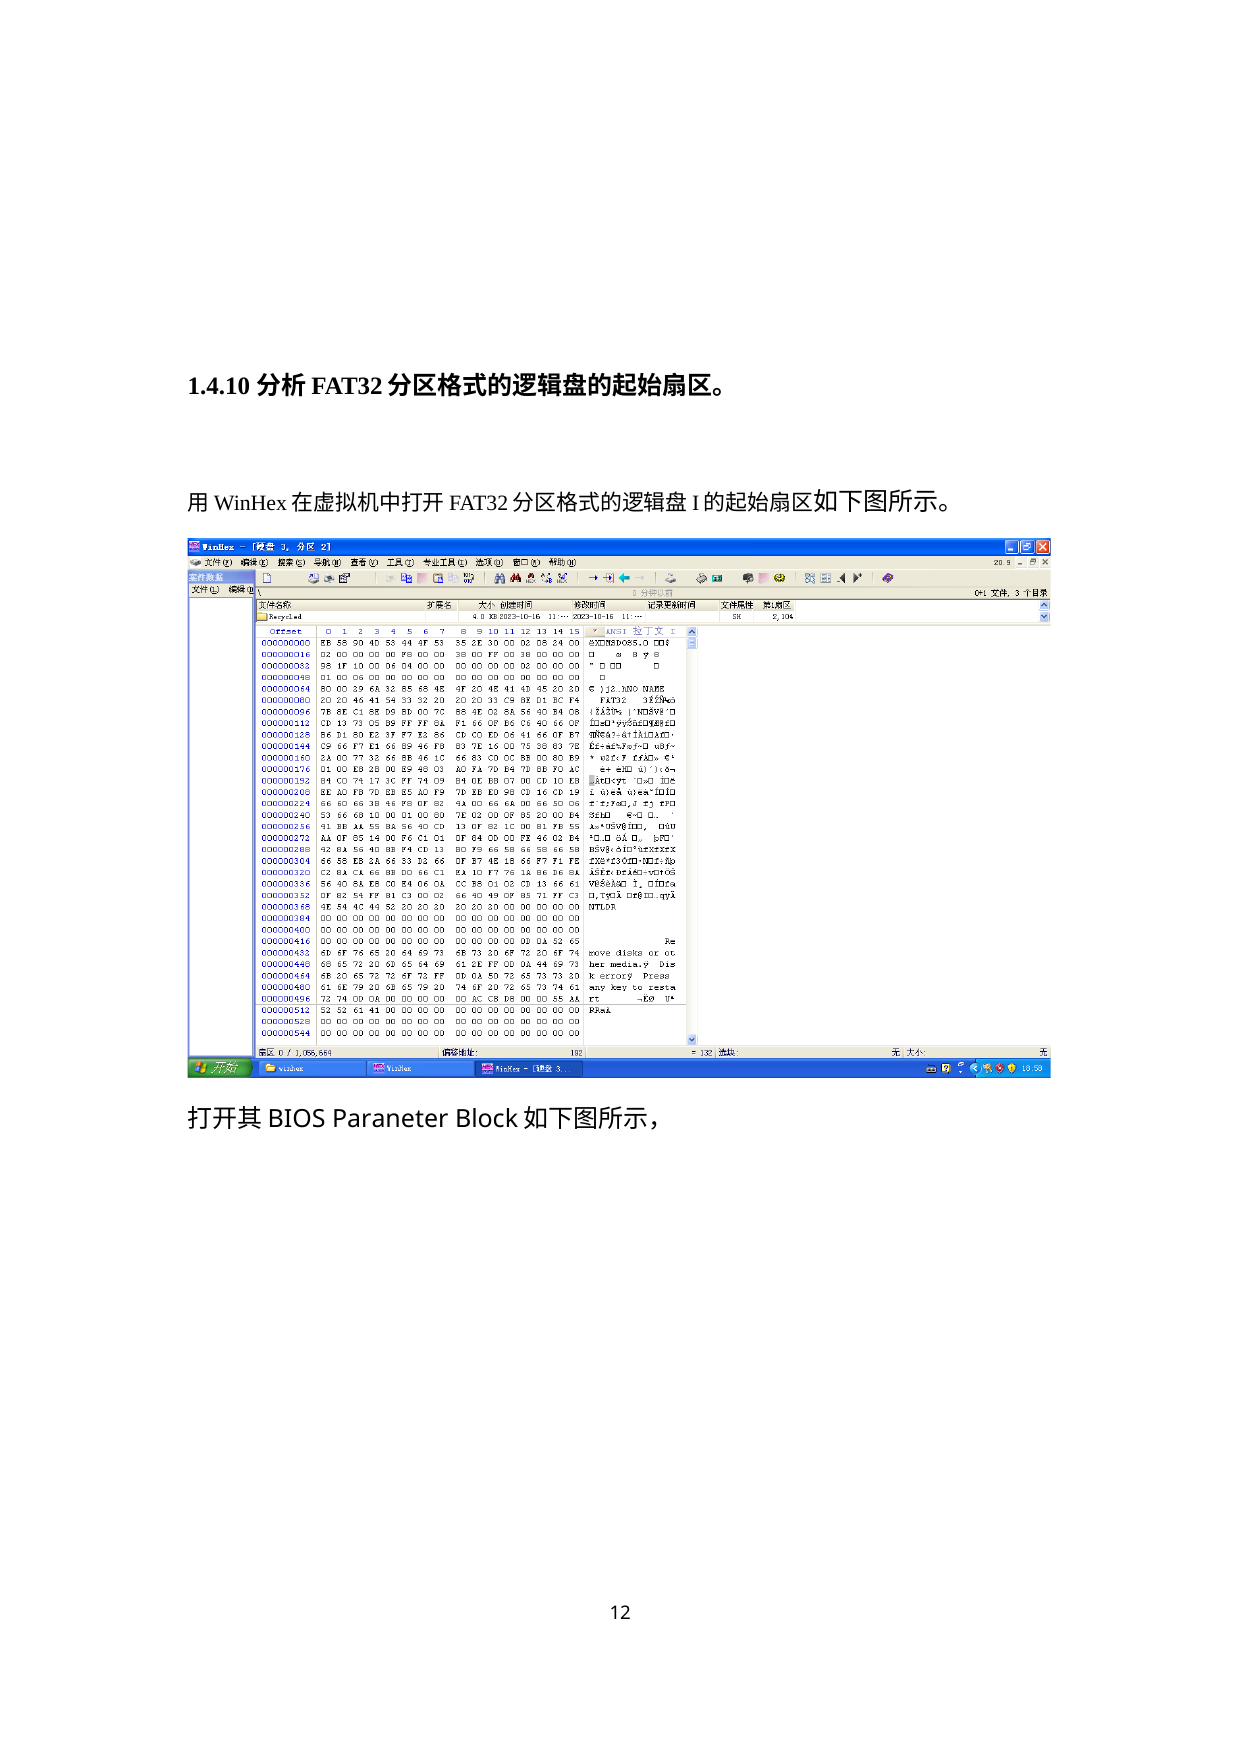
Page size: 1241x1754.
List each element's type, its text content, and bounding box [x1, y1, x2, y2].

text 打开其BIOS Paraneter Block如下图所示， [187, 1084, 1053, 1149]
text 用WinHex在虚拟机中打开FAT32分区格式的逻辑盘I的起始扇区如下图所示。 [187, 467, 1053, 532]
subtitle 1.4.10 分析FAT32分区格式的逻辑盘的起始扇区。 [187, 351, 1053, 416]
picture [187, 538, 1051, 1078]
